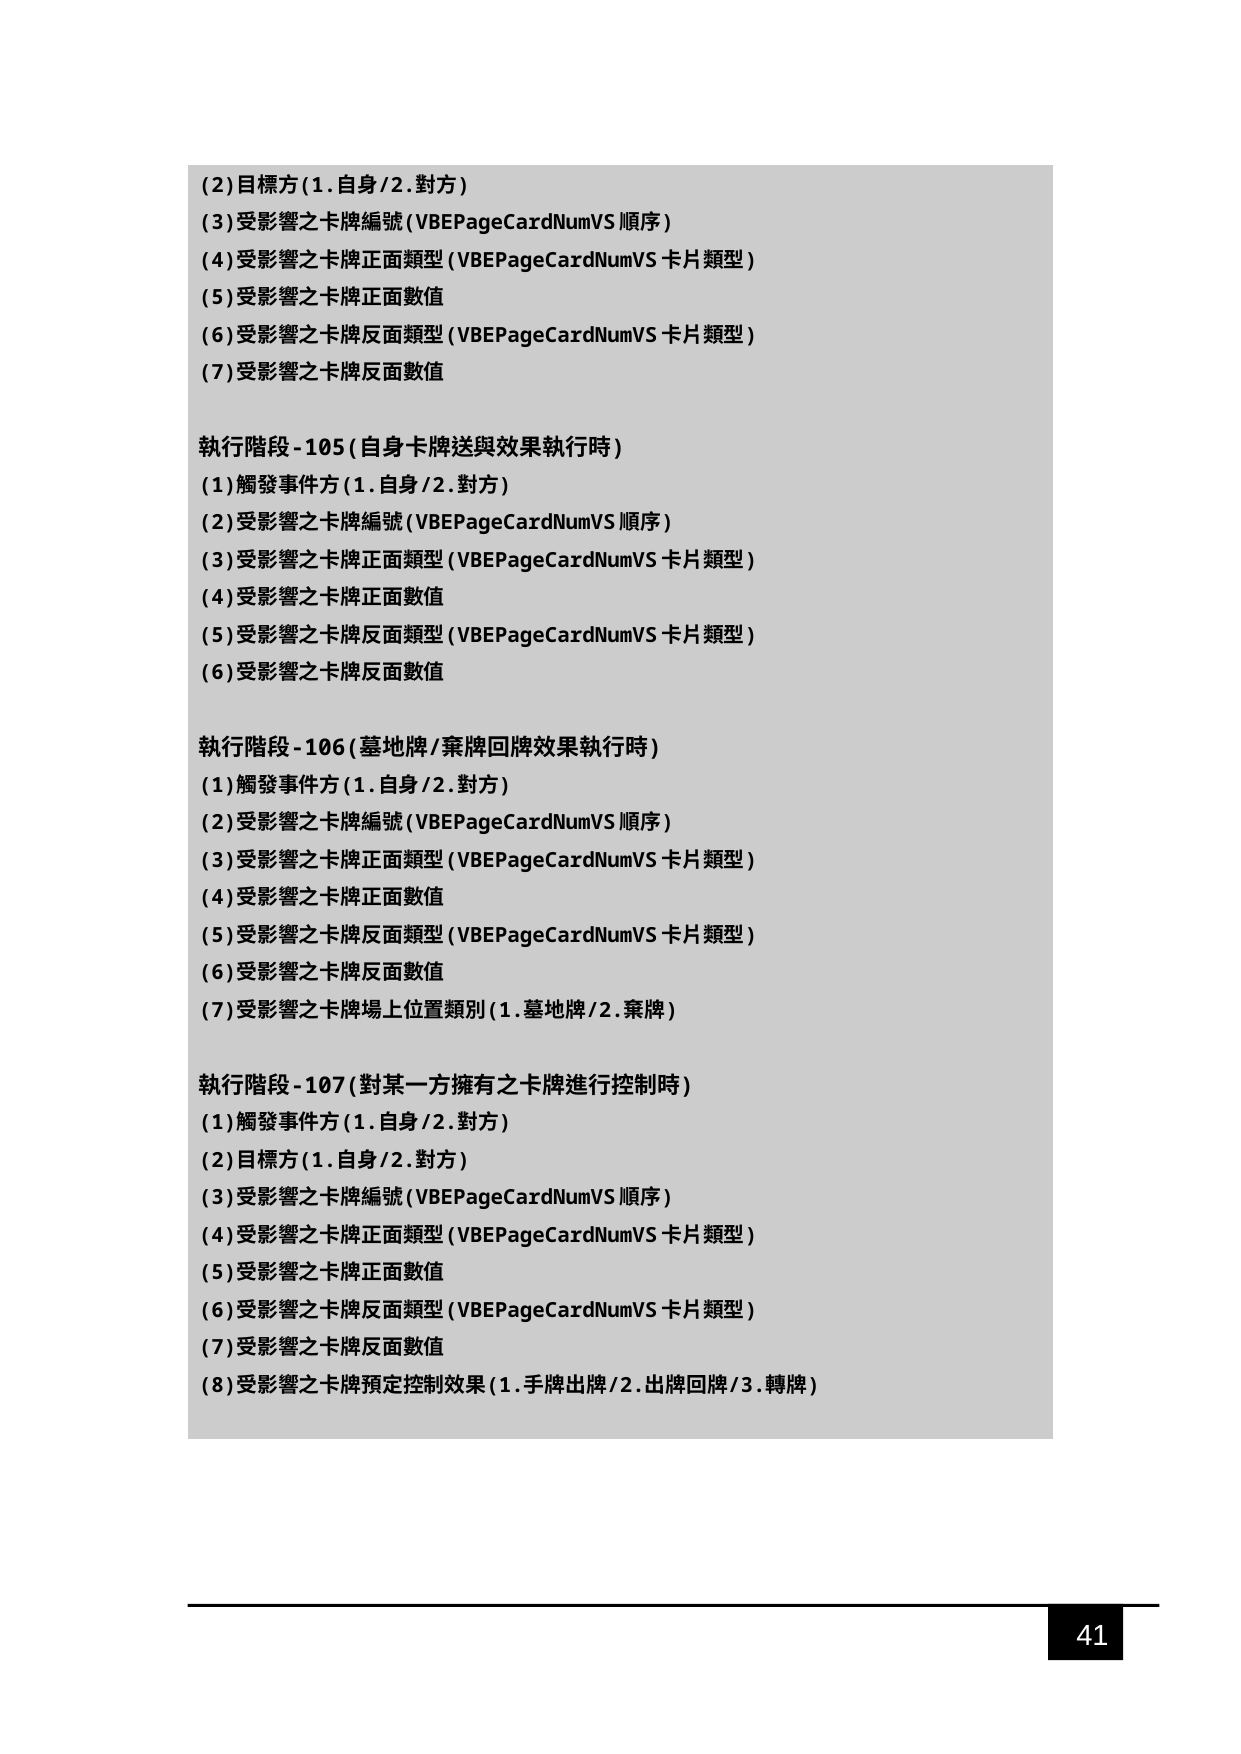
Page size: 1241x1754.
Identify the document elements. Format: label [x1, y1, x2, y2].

table_cell [188, 165, 1053, 1439]
